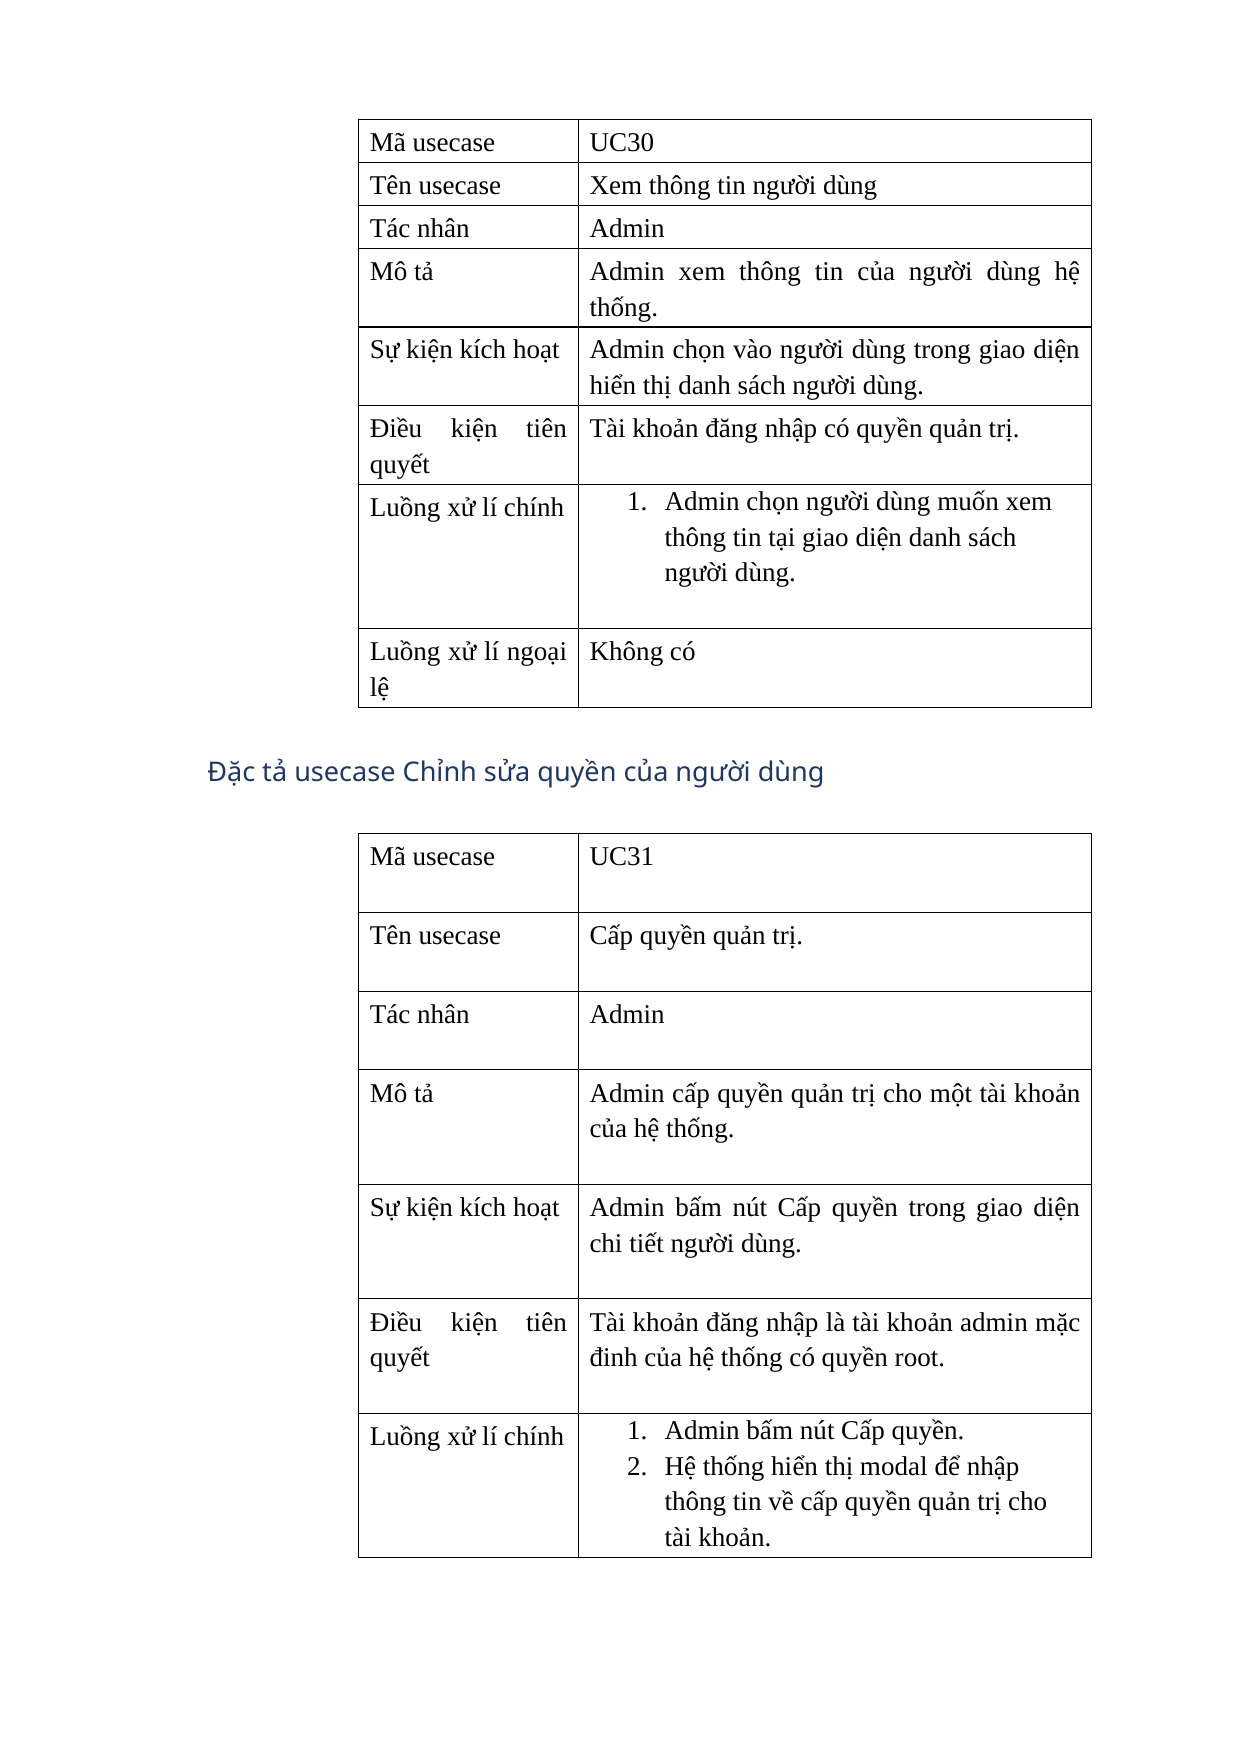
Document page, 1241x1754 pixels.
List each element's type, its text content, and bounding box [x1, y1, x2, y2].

table_cell Sự kiện kích hoạt [359, 1185, 578, 1298]
subtitle Đặc tả usecase Chỉnh sửa quyền của người dùng [207, 752, 1093, 789]
table_cell Admin bấm nút Cấp quyền trong giao diện chi tiết người dùng. [579, 1185, 1091, 1298]
table_header UC30 [579, 120, 1091, 162]
table_cell Tên usecase [359, 163, 578, 204]
table_cell Điều kiện tiên quyết [359, 1299, 578, 1413]
table_cell Admin chọn người dùng muốn xem thông tin tại giao diện danh sách người dùng. [579, 485, 1091, 628]
table_cell Admin chọn vào người dùng trong giao diện hiển thị danh sách người dùng. [579, 328, 1091, 405]
table_header UC31 [579, 834, 1091, 912]
table_cell Tài khoản đăng nhập có quyền quản trị. [579, 406, 1091, 484]
table_cell Admin xem thông tin của người dùng hệ thống. [579, 249, 1091, 326]
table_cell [579, 1414, 1091, 1557]
table_cell Tác nhân [359, 206, 578, 248]
table_header Mã usecase [359, 120, 578, 162]
table_cell Admin [579, 992, 1091, 1069]
table_cell Mô tả [359, 1070, 578, 1184]
table_cell Luồng xử lí chính [359, 1414, 578, 1557]
table_cell Điều kiện tiên quyết [359, 406, 578, 484]
table_cell Tài khoản đăng nhập là tài khoản admin mặc đinh của hệ thống có quyền root. [579, 1299, 1091, 1413]
table_header Mã usecase [359, 834, 578, 912]
table_cell Xem thông tin người dùng [579, 163, 1091, 204]
table_cell Cấp quyền quản trị. [579, 913, 1091, 991]
table_cell Không có [579, 629, 1091, 707]
table_cell Tên usecase [359, 913, 578, 991]
table_cell Tác nhân [359, 992, 578, 1069]
table_cell Admin cấp quyền quản trị cho một tài khoản của hệ thống. [579, 1070, 1091, 1184]
table_cell Luồng xử lí ngoại lệ [359, 629, 578, 707]
table_cell Sự kiện kích hoạt [359, 328, 578, 405]
table_cell Admin [579, 206, 1091, 248]
table_cell Mô tả [359, 249, 578, 326]
table_cell Luồng xử lí chính [359, 485, 578, 628]
